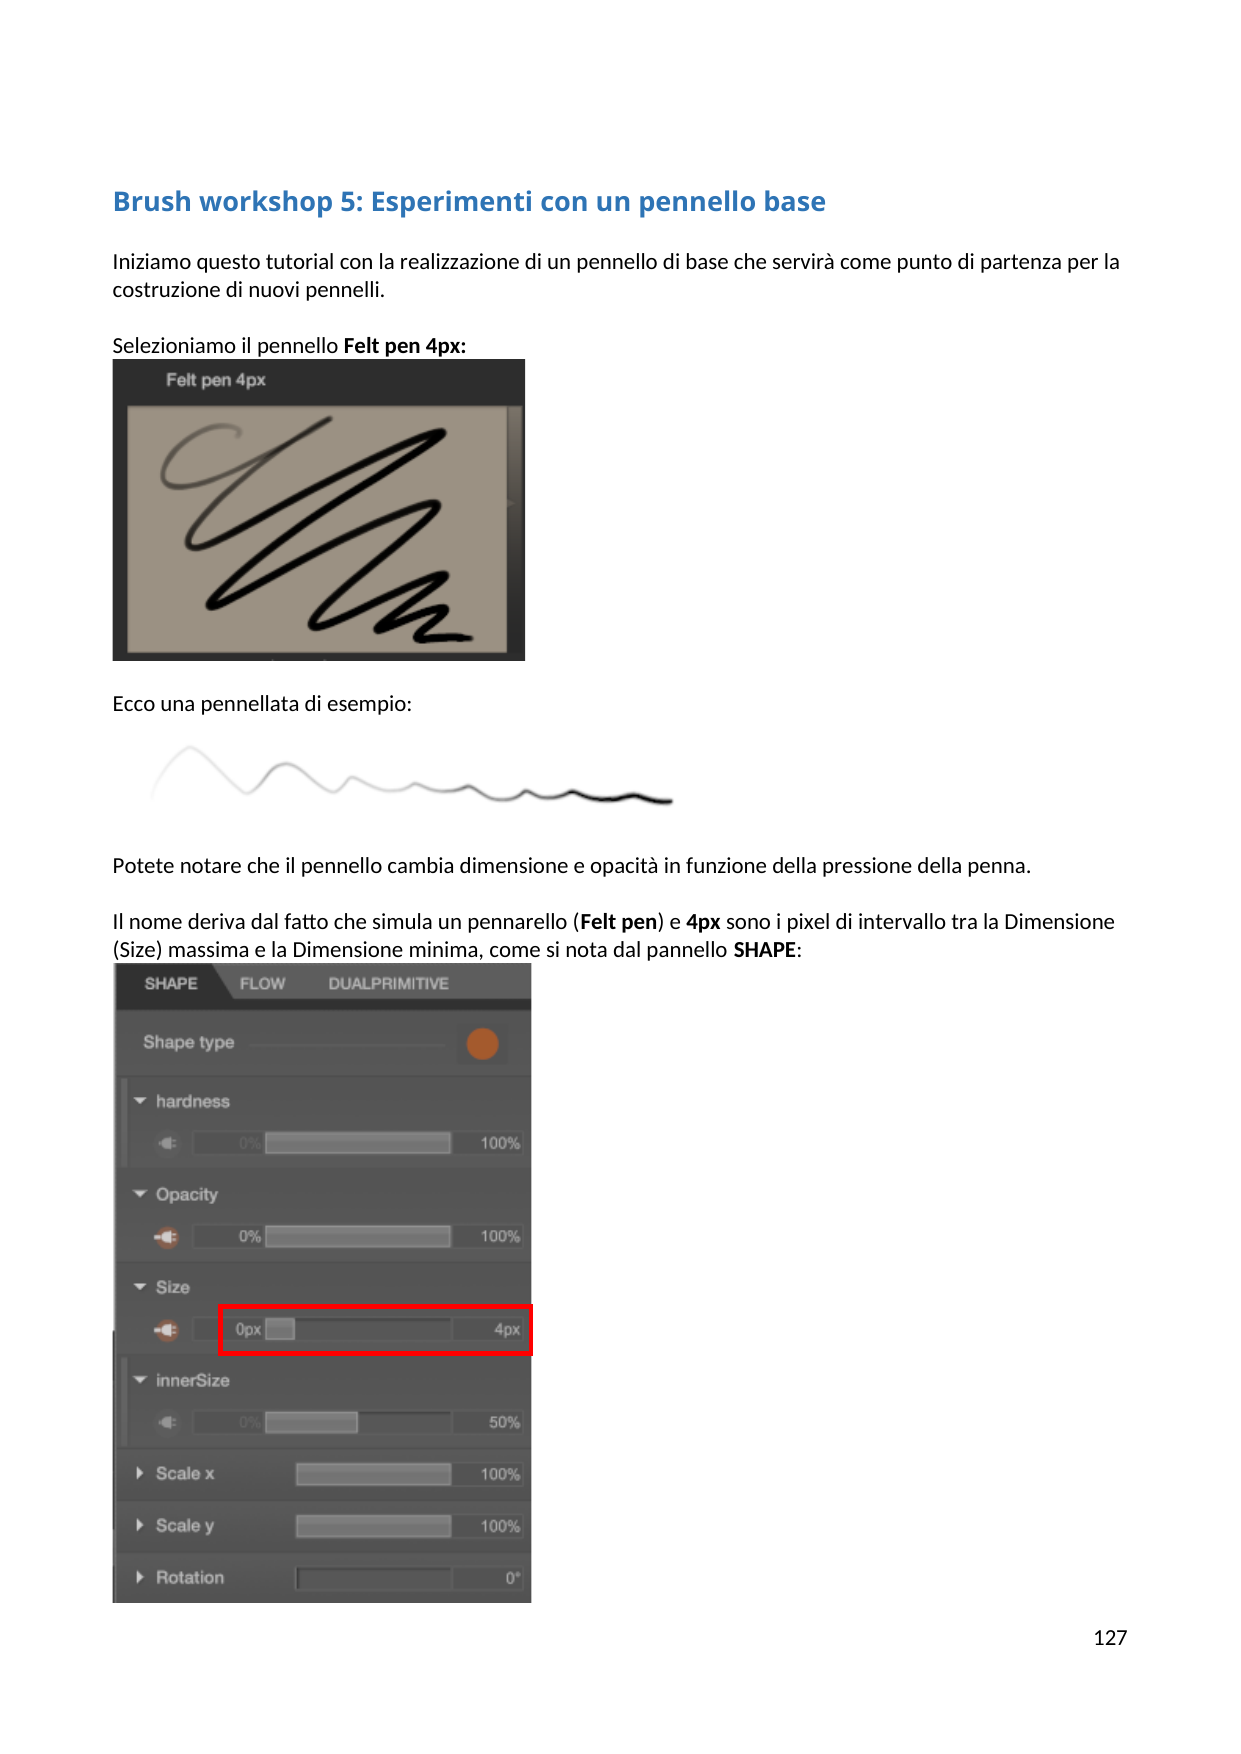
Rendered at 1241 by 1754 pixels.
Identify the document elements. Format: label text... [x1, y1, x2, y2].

picture [223, 1309, 529, 1351]
subtitle Brush workshop 5: Esperimenti con un pennello base [112, 182, 1128, 219]
text Potete notare che il pennello cambia dimensione e opacità in funzione della pressione della penna. [112, 851, 1128, 879]
picture [112, 963, 532, 1603]
text Selezioniamo il pennello Felt pen 4px: [112, 331, 1128, 359]
text Ecco una pennellata di esempio: [112, 689, 1128, 717]
text Iniziamo questo tutorial con la realizzazione di un pennello di base che servirà come punto di partenza per la costruzione di nuovi pennelli. [112, 247, 1128, 303]
picture [112, 359, 525, 661]
picture [112, 716, 696, 852]
text Il nome deriva dal fatto che simula un pennarello (Felt pen) e 4px sono i pixel di intervallo tra la Dimensione (Size) massima e la Dimensione minima, come si nota dal pannello SHAPE: [112, 907, 1128, 963]
